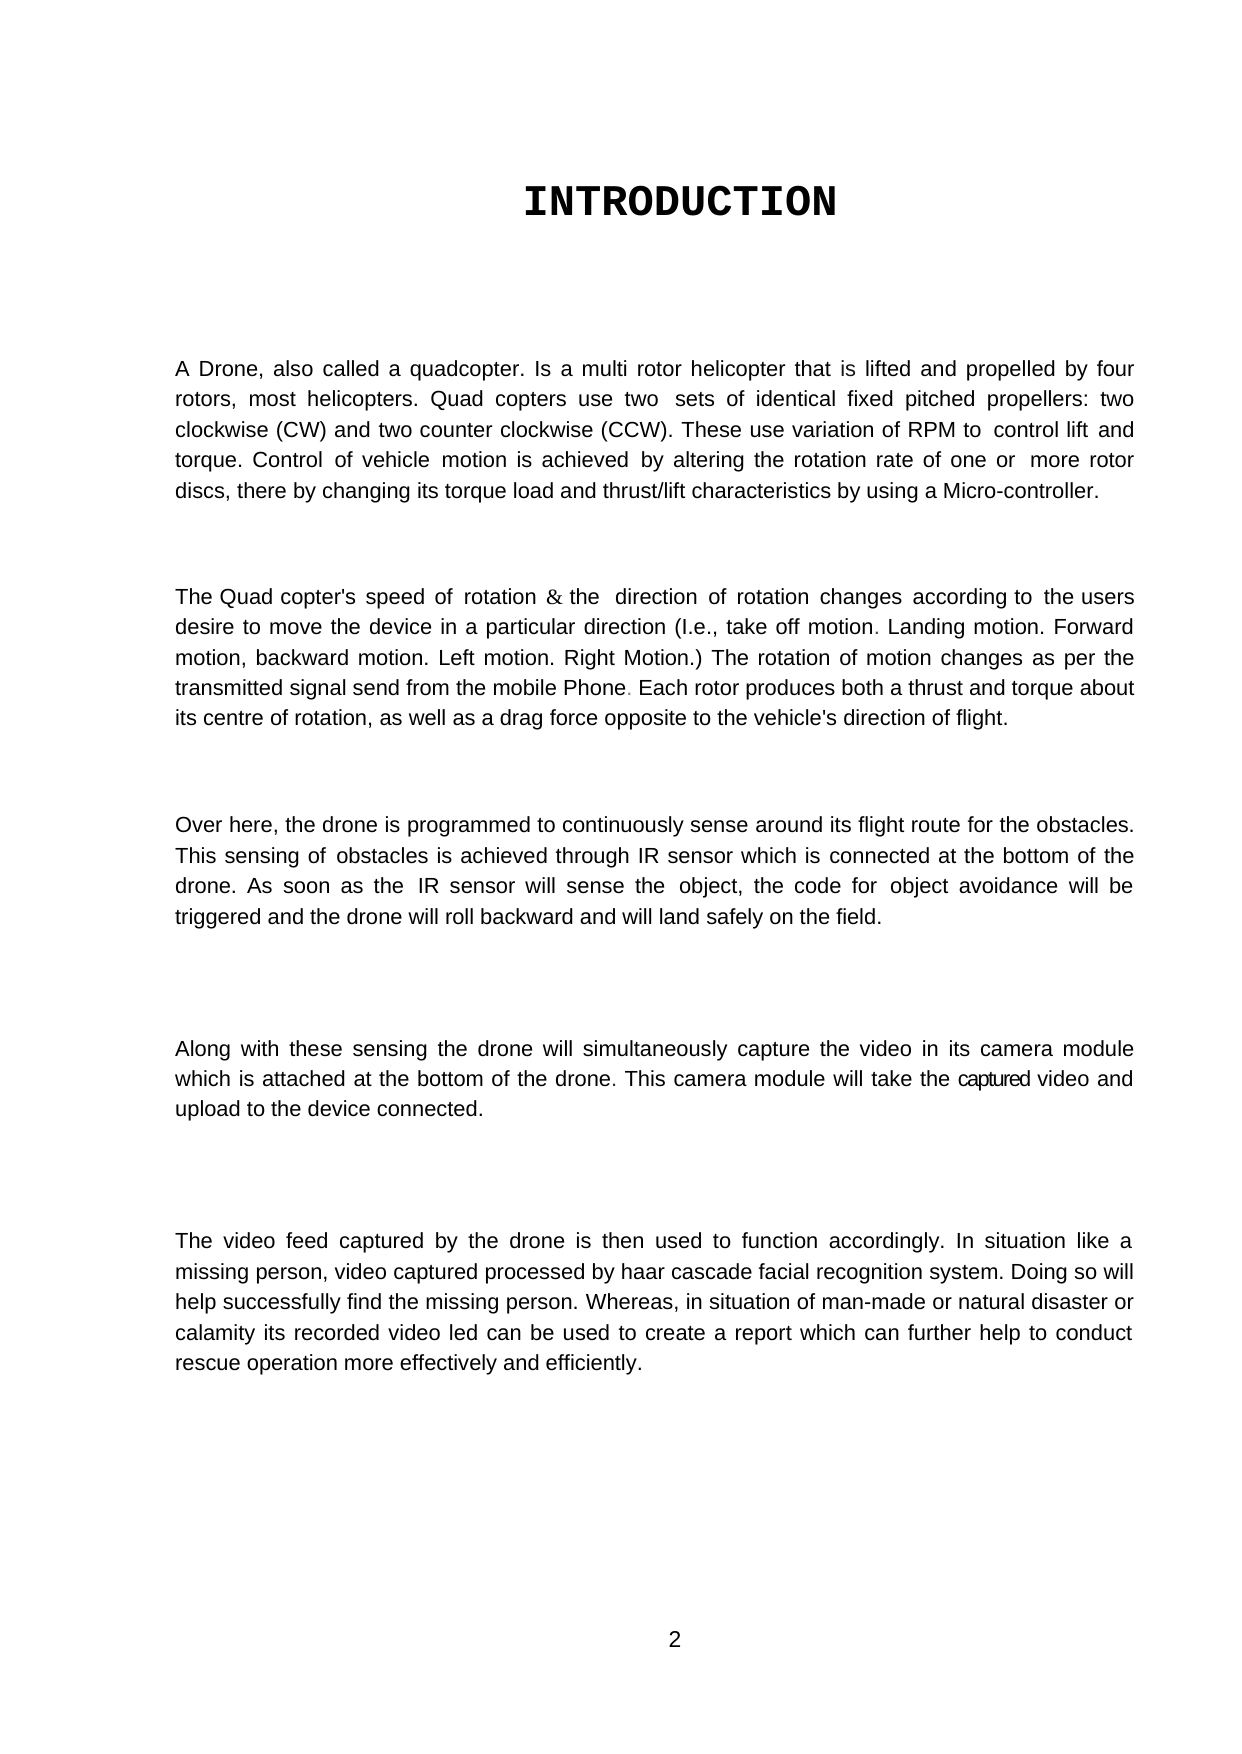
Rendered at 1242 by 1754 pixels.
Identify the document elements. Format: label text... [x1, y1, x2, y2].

text The video feed captured by the drone is then used to function accordingly. In situation like a missing person, video captured processed by haar cascade facial recognition system. Doing so will help successfully find the missing person. Whereas, in situation of man-made or natural disaster or calamity its recorded video led can be used to create a report which can further help to conduct rescue operation more effectively and efficiently. [175, 1228, 1135, 1375]
subtitle INTRODUCTION [258, 179, 1101, 229]
text The Quad copter's speed of rotation & the direction of rotation changes according to the users desire to move the device in a particular direction (I.e., take off motion. Landing motion. Forward motion, backward motion. Left motion. Right Motion.) The rotation of motion changes as per the transmitted signal send from the mobile Phone. Each rotor produces both a thrust and torque about its centre of rotation, as well as a drag force opposite to the vehicle's direction of flight. [175, 583, 1135, 731]
text Over here, the drone is programmed to continuously sense around its flight route for the obstacles. This sensing of obstacles is achieved through IR sensor which is connected at the bottom of the drone. As soon as the IR sensor will sense the object, the code for object avoidance will be triggered and the drone will roll backward and will land safely on the field. [175, 812, 1135, 929]
text A Drone, also called a quadcopter. Is a multi rotor helicopter that is lifted and propelled by four rotors, most helicopters. Quad copters use two sets of identical fixed pitched propellers: two clockwise (CW) and two counter clockwise (CCW). These use variation of RPM to control lift and torque. Control of vehicle motion is achieved by altering the rotation rate of one or more rotor discs, there by changing its torque load and thrust/lift characteristics by using a Micro-controller. [175, 356, 1135, 503]
text Along with these sensing the drone will simultaneously capture the video in its camera module which is attached at the bottom of the drone. This camera module will take the captured video and upload to the device connected. [175, 1036, 1135, 1122]
